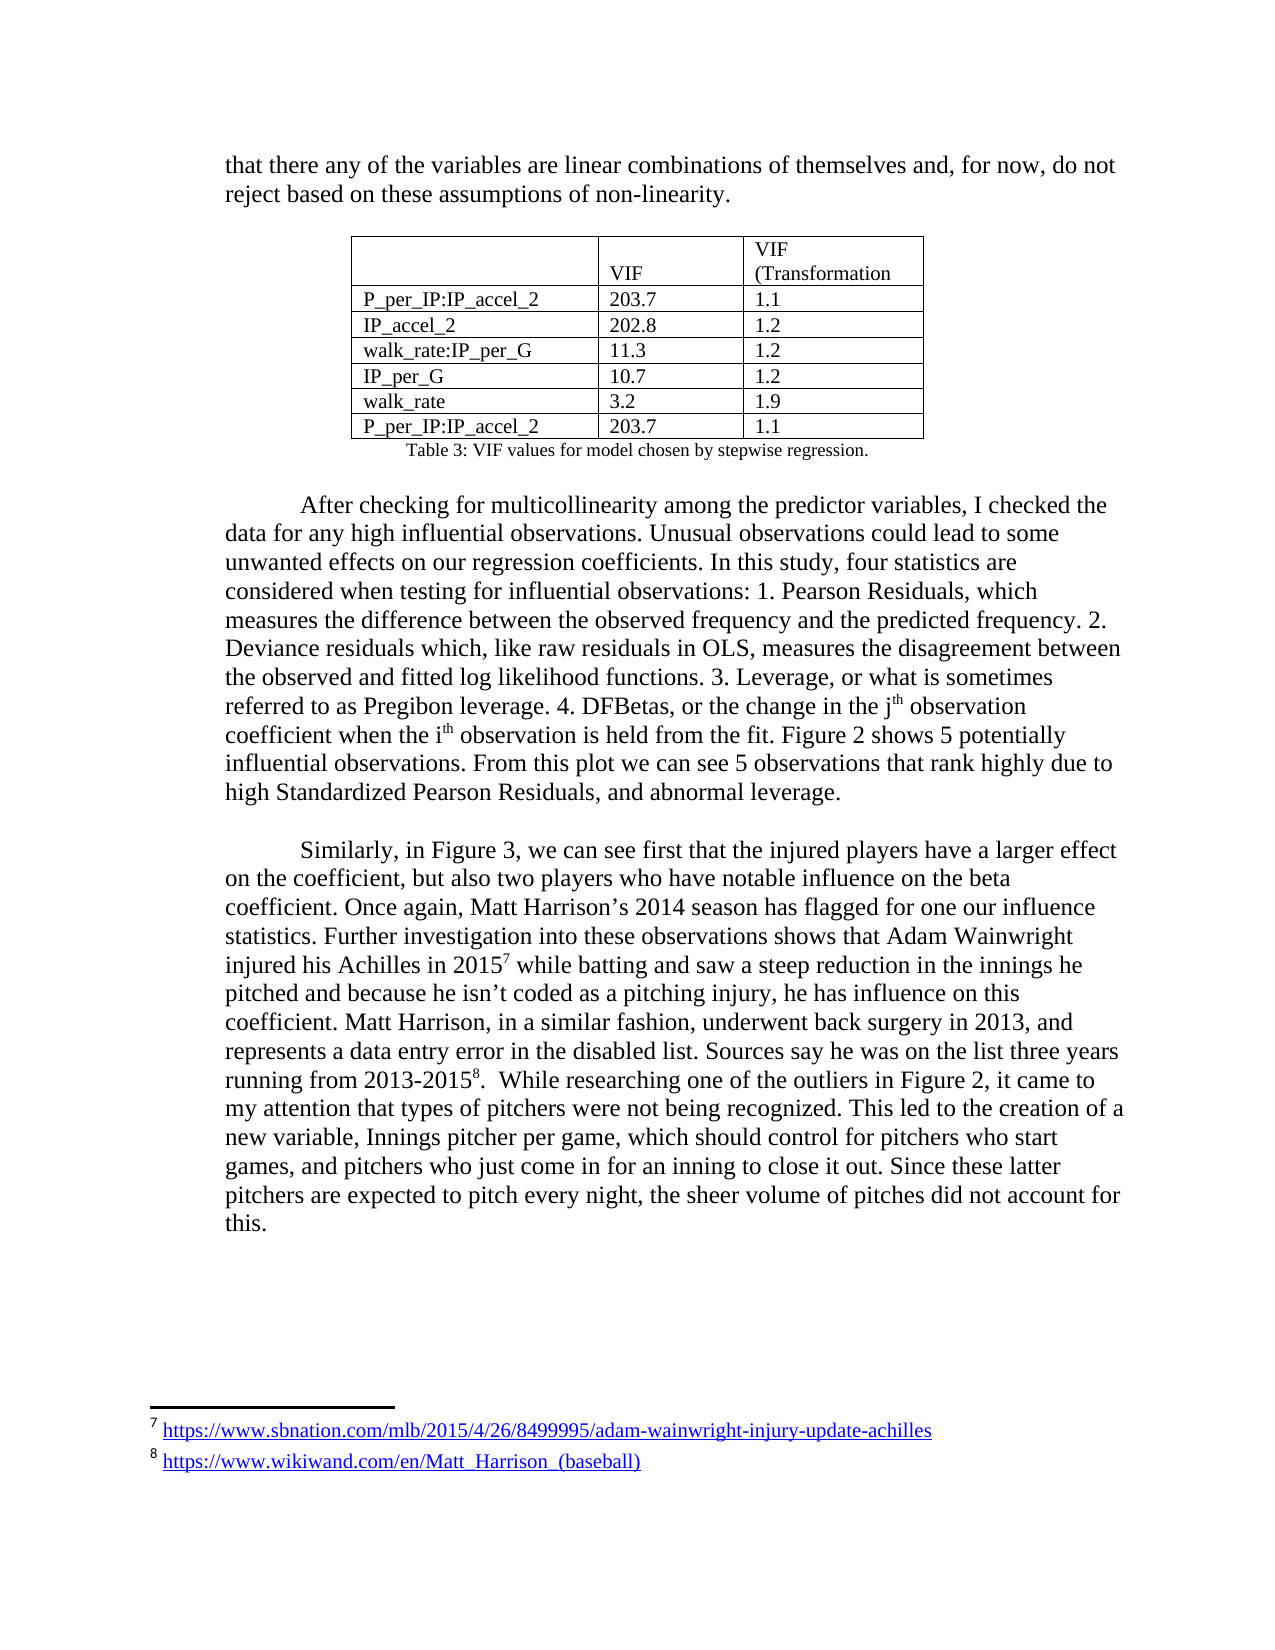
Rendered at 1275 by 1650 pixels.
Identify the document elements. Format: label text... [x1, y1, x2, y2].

table_cell walk_rate:IP_per_G [352, 338, 598, 362]
text Table 3: VIF values for model chosen by stepwise regression. [150, 439, 1125, 461]
text Similarly, in Figure 3, we can see first that the injured players have a larger effect on the coefficient, but also two players who have notable influence on the beta coefficient. Once again, Matt Harrison’s 2014 season has flagged for one our influence statistics. Further investigation into these observations shows that Adam Wainwright injured his Achilles in 2015 while batting and saw a steep reduction in the innings he pitched and because he isn’t coded as a pitching injury, he has influence on this coefficient. Matt Harrison, in a similar fashion, underwent back surgery in 2013, and represents a data entry error in the disabled list. Sources say he was on the list three years running from 2013-2015. While researching one of the outliers in Figure 2, it came to my attention that types of pitchers were not being recognized. This led to the creation of a new variable, Innings pitcher per game, which should control for pitchers who start games, and pitchers who just come in for an inning to close it out. Since these latter pitchers are expected to pitch every night, the sheer volume of pitches did not account for this. [225, 835, 1125, 1237]
table_cell 203.7 [599, 414, 743, 438]
table_cell 11.3 [599, 338, 743, 362]
table_header VIF (Transformation [744, 237, 923, 285]
table_cell 1.2 [744, 364, 923, 388]
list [225, 150, 1125, 207]
table_cell IP_per_G [352, 364, 598, 388]
table_header VIF [599, 237, 743, 285]
text After checking for multicollinearity among the predictor variables, I checked the data for any high influential observations. Unusual observations could lead to some unwanted effects on our regression coefficients. In this study, four statistics are considered when testing for influential observations: 1. Pearson Residuals, which measures the difference between the observed frequency and the predicted frequency. 2. Deviance residuals which, like raw residuals in OLS, measures the disagreement between the observed and fitted log likelihood functions. 3. Leverage, or what is sometimes referred to as Pregibon leverage. 4. DFBetas, or the change in the jth observation coefficient when the ith observation is held from the fit. Figure 2 shows 5 potentially influential observations. From this plot we can see 5 observations that rank highly due to high Standardized Pearson Residuals, and abnormal leverage. [225, 490, 1125, 806]
table_cell 1.9 [744, 389, 923, 413]
table_cell P_per_IP:IP_accel_2 [352, 414, 598, 438]
table_cell 1.1 [744, 286, 923, 311]
table_cell 202.8 [599, 312, 743, 337]
table_cell 1.1 [744, 414, 923, 438]
table_cell walk_rate [352, 389, 598, 413]
table_cell 1.2 [744, 338, 923, 362]
table_cell 3.2 [599, 389, 743, 413]
table_cell IP_accel_2 [352, 312, 598, 337]
table_cell 10.7 [599, 364, 743, 388]
table_cell 1.2 [744, 312, 923, 337]
table_header [352, 237, 598, 285]
table_cell 203.7 [599, 286, 743, 311]
table_cell P_per_IP:IP_accel_2 [352, 286, 598, 311]
